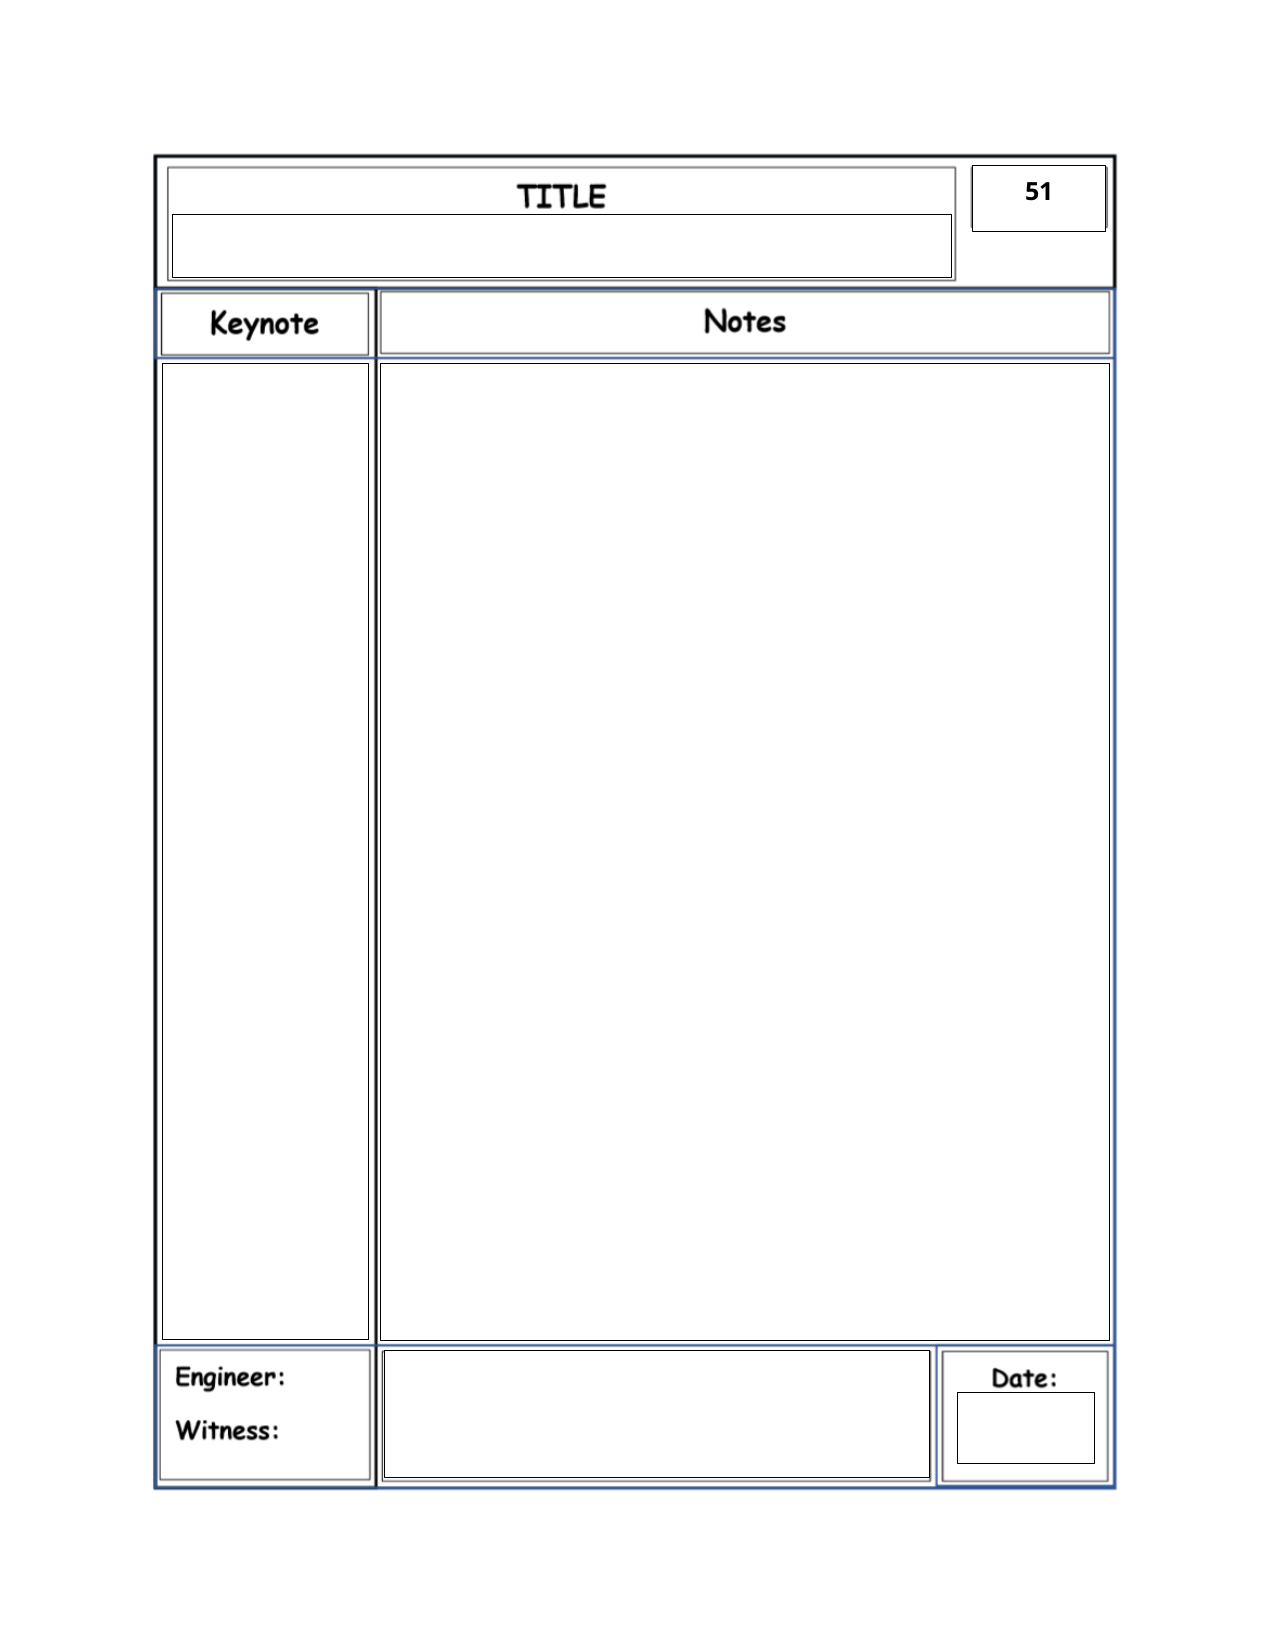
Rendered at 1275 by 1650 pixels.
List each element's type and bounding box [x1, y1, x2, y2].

picture [150, 150, 1133, 1501]
